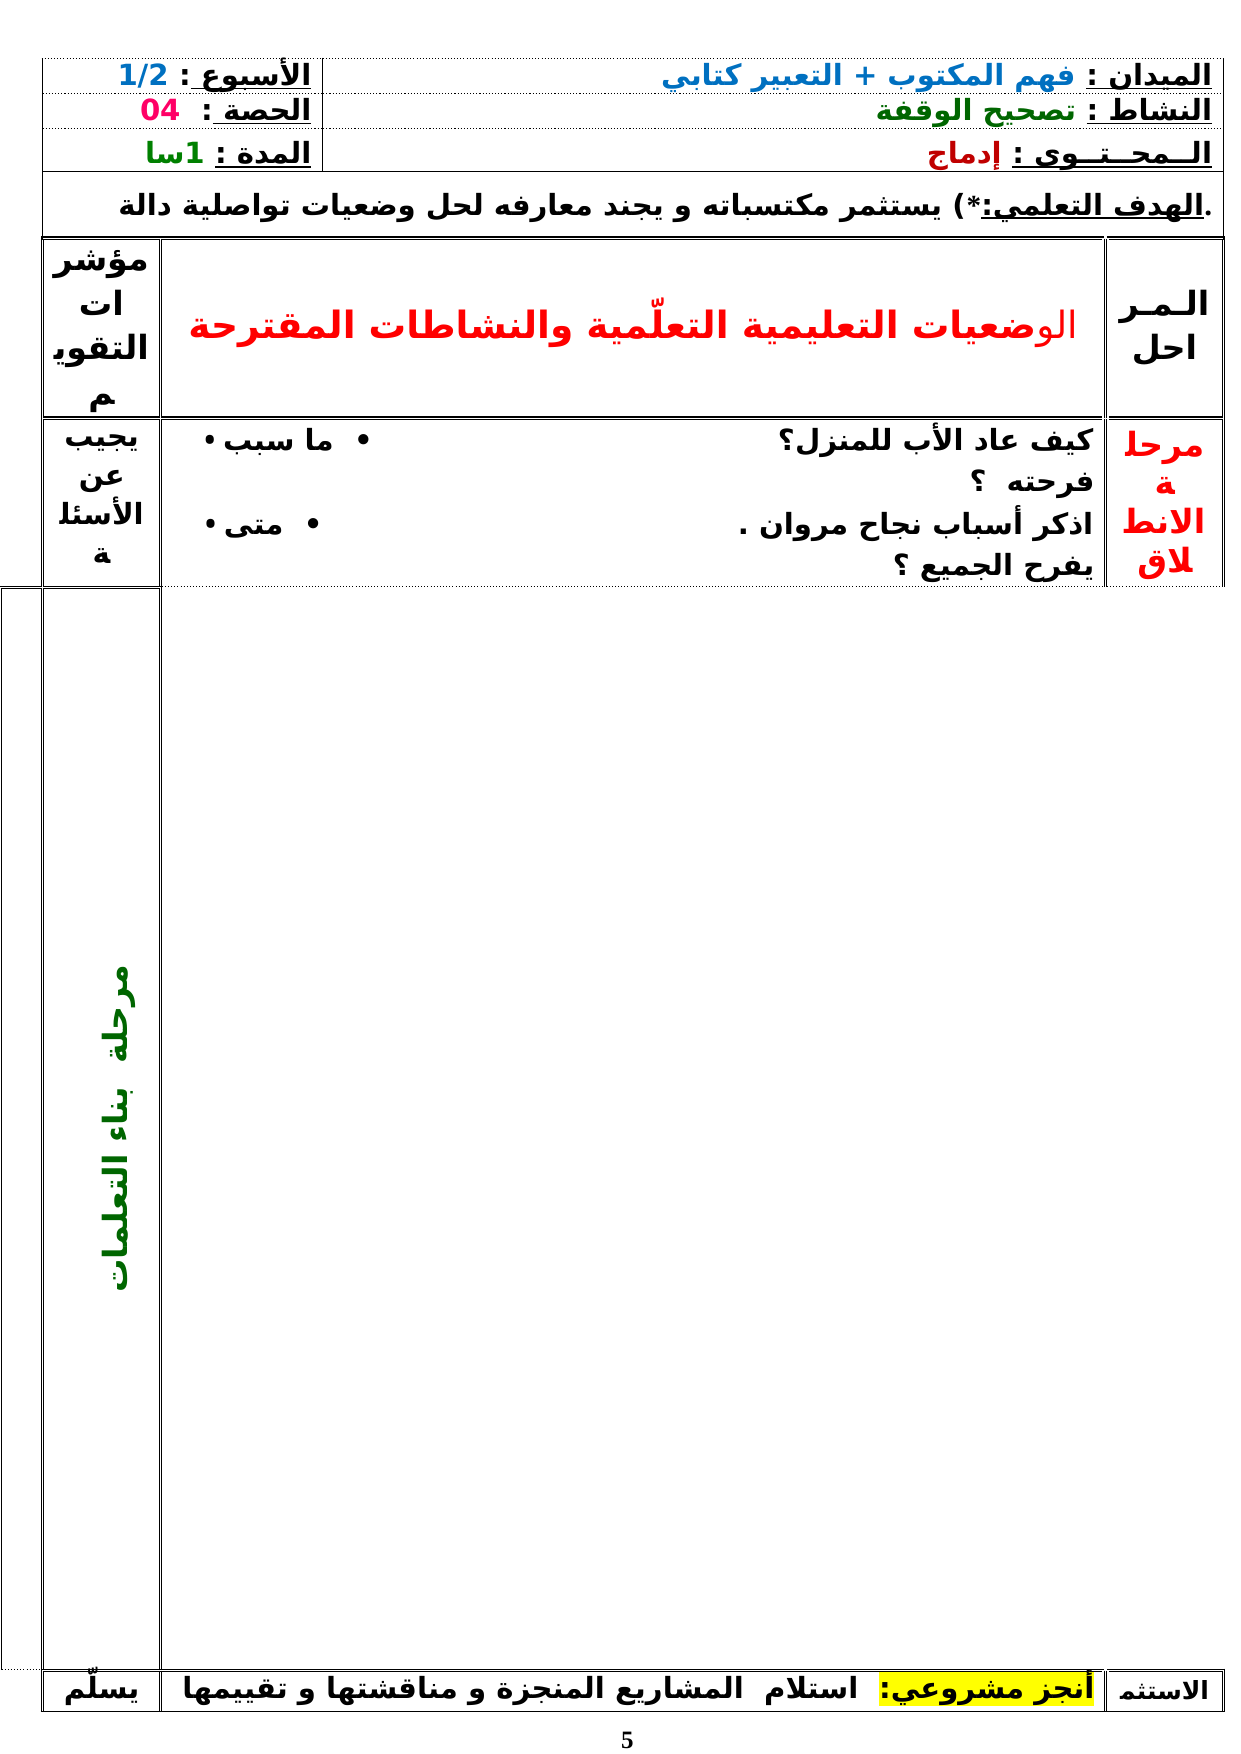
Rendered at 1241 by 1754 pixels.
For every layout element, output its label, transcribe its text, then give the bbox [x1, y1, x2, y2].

table_cell الميدان : فهم المكتوب + التعبير كتابي [323, 58, 1223, 92]
table_cell الاستثمار [1107, 1670, 1222, 1711]
table_cell • كيف عاد الأب للمنزل؟ • ما سبب فرحته ؟ • اذكر أسباب نجاح مروان . • متى يفرح الجميع ؟ [162, 416, 1104, 586]
table_cell مرحلة بناء التعلمات [44, 589, 159, 1668]
table_cell المدة : 1سا [43, 128, 322, 171]
table_cell الـمـراحل [1105, 236, 1222, 416]
table_cell الحصة : 04 [43, 93, 322, 127]
table_cell الــمحــتــوى : إدماج [323, 128, 1223, 171]
table_cell يسلّم المشروع [44, 1672, 159, 1711]
table_cell الهدف التعلمي:*) يستثمر مكتسباته و يجند معارفه لحل وضعيات تواصلية دالة. [43, 172, 1223, 236]
table_cell النشاط : تصحيح الوقفة [323, 93, 1223, 127]
table_cell مؤشرات التقويم [44, 240, 159, 416]
table_cell يجيب عن الأسئلة [44, 420, 159, 586]
table_cell الوضعيات التعليمية التعلّمية والنشاطات المقترحة [162, 236, 1105, 416]
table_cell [162, 1669, 1105, 1711]
table_cell مرحلة الانطلاق [1107, 416, 1222, 586]
table_cell الأسبوع : 1/2 [43, 58, 322, 92]
